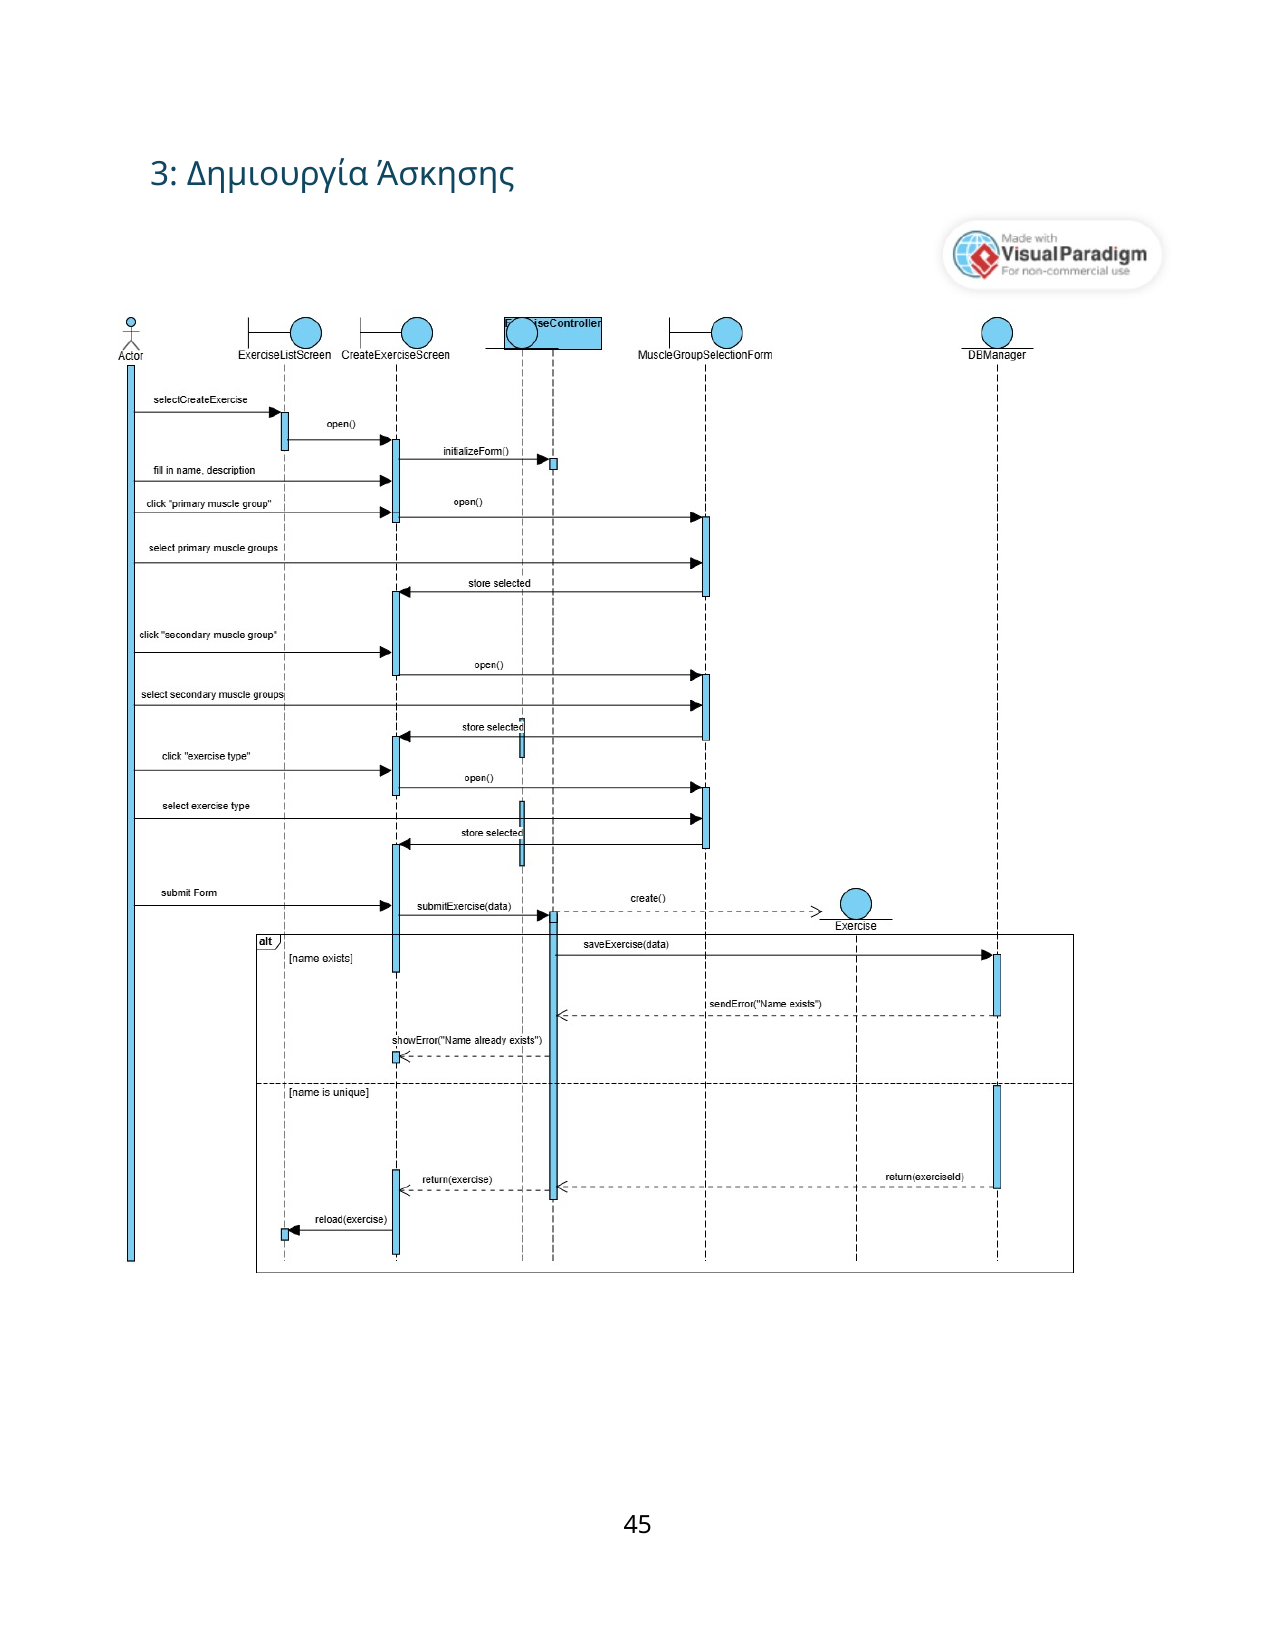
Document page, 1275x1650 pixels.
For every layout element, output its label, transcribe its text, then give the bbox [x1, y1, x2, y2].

picture [103, 208, 1172, 1273]
subtitle 3: Δημιουργία Άσκησης [150, 150, 1125, 195]
